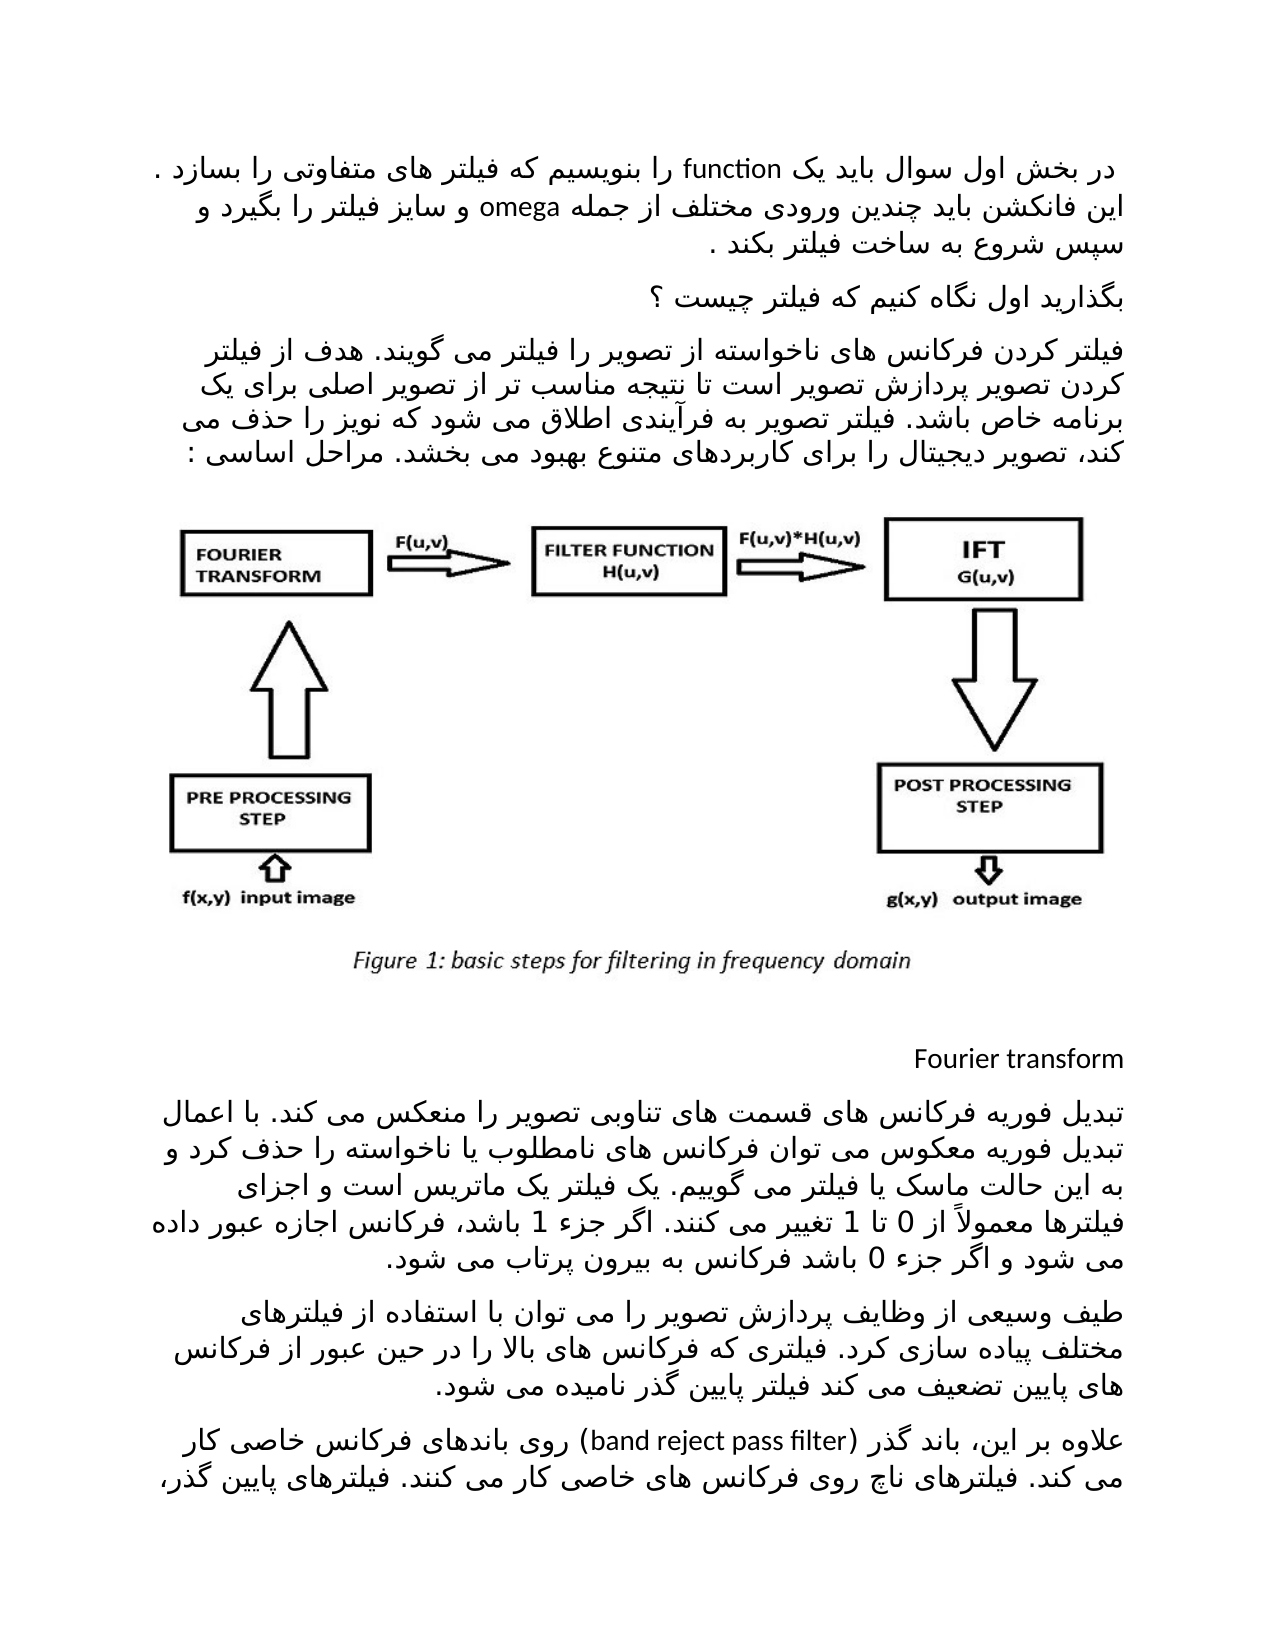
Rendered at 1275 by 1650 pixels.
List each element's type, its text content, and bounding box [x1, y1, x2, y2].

text فیلتر کردن فرکانس های ناخواسته از تصویر را فیلتر می گویند. هدف از فیلتر کردن تصویر پردازش تصویر است تا نتیجه مناسب تر از تصویر اصلی برای یک برنامه خاص باشد. فیلتر تصویر به فرآیندی اطلاق می شود که نویز را حذف می کند، تصویر دیجیتال را برای کاربردهای متنوع بهبود می بخشد. مراحل اساسی : [150, 333, 1125, 469]
text Fourier transform [150, 1040, 1125, 1076]
text در بخش اول سوال باید یک function را بنویسیم که فیلتر های متفاوتی را بسازد . این فانکشن باید چندین ورودی مختلف از جمله omega و سایز فیلتر را بگیرد و سپس شروع به ساخت فیلتر بکند . [150, 150, 1125, 261]
text بگذارید اول نگاه کنیم که فیلتر چیست ؟ [150, 280, 1125, 314]
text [150, 1422, 1125, 1494]
text تبدیل فوریه فرکانس های قسمت های تناوبی تصویر را منعکس می کند. با اعمال تبدیل فوریه معکوس می توان فرکانس های نامطلوب یا ناخواسته را حذف کرد و به این حالت ماسک یا فیلتر می گوییم. یک فیلتر یک ماتریس است و اجزای فیلترها معمولاً از 0 تا 1 تغییر می کنند. اگر جزء 1 باشد، فرکانس اجازه عبور داده می شود و اگر جزء 0 باشد فرکانس به بیرون پرتاب می شود. [150, 1095, 1125, 1276]
picture [150, 502, 1125, 985]
text طیف وسیعی از وظایف پردازش تصویر را می توان با استفاده از فیلترهای مختلف پیاده سازی کرد. فیلتری که فرکانس های بالا را در حین عبور از فرکانس های پایین تضعیف می کند فیلتر پایین گذر نامیده می شود. [150, 1295, 1125, 1402]
